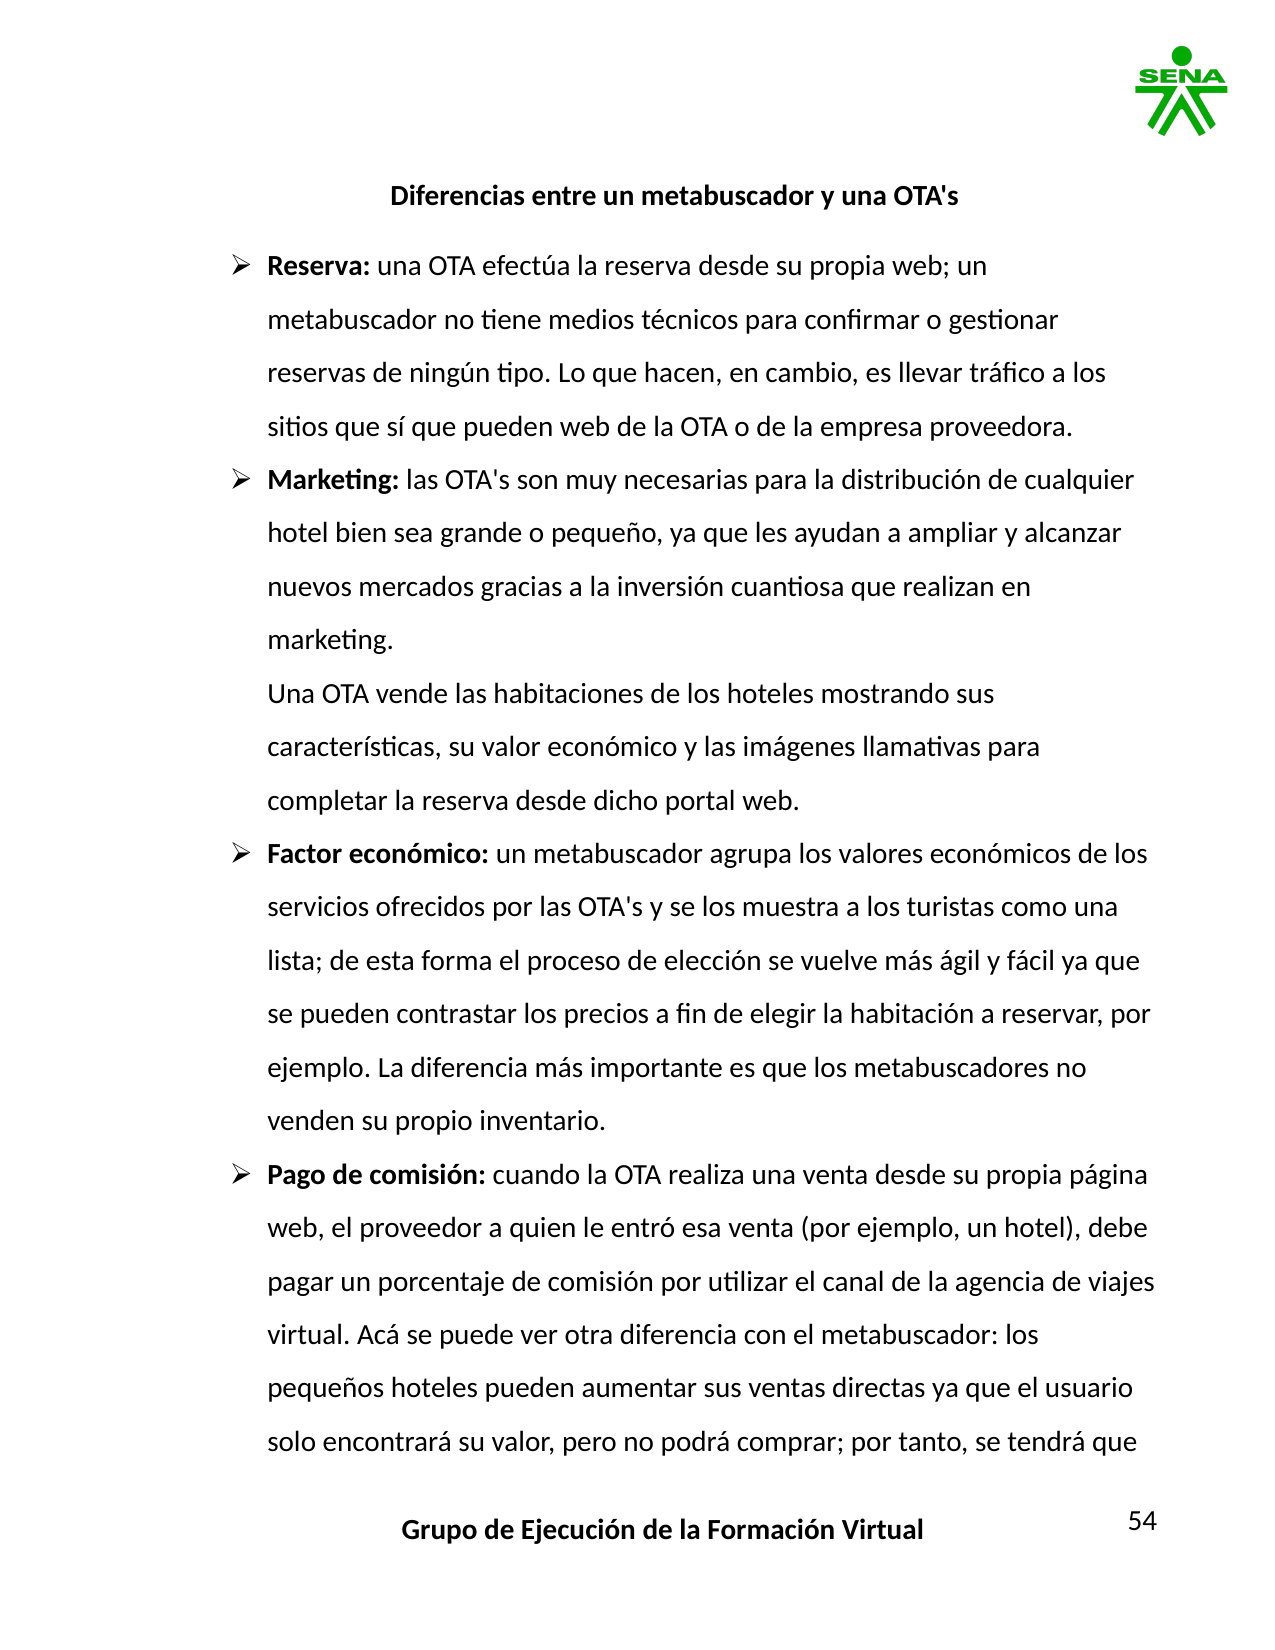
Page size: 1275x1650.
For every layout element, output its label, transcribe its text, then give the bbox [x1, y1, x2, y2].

list Factor económico: un metabuscador agrupa los valores económicos de los servicios ofrecidos por las OTA's y se los muestra a los turistas como una lista; de esta forma el proceso de elección se vuelve más ágil y fácil ya que se pueden contrastar los precios a fin de elegir la habitación a reservar, por ejemplo. La diferencia más importante es que los metabuscadores no venden su propio inventario. [229, 835, 1157, 1138]
list Una OTA vende las habitaciones de los hoteles mostrando sus características, su valor económico y las imágenes llamativas para completar la reserva desde dicho portal web. [267, 675, 1157, 817]
text Diferencias entre un metabuscador y una OTA's [118, 177, 1157, 213]
list Reserva: una OTA efectúa la reserva desde su propia web; un metabuscador no tiene medios técnicos para confirmar o gestionar reservas de ningún tipo. Lo que hacen, en cambio, es llevar tráfico a los sitios que sí que pueden web de la OTA o de la empresa proveedora. [229, 247, 1157, 443]
picture [1135, 46, 1228, 136]
list Marketing: las OTA's son muy necesarias para la distribución de cualquier hotel bien sea grande o pequeño, ya que les ayudan a ampliar y alcanzar nuevos mercados gracias a la inversión cuantiosa que realizan en marketing. [229, 461, 1157, 657]
